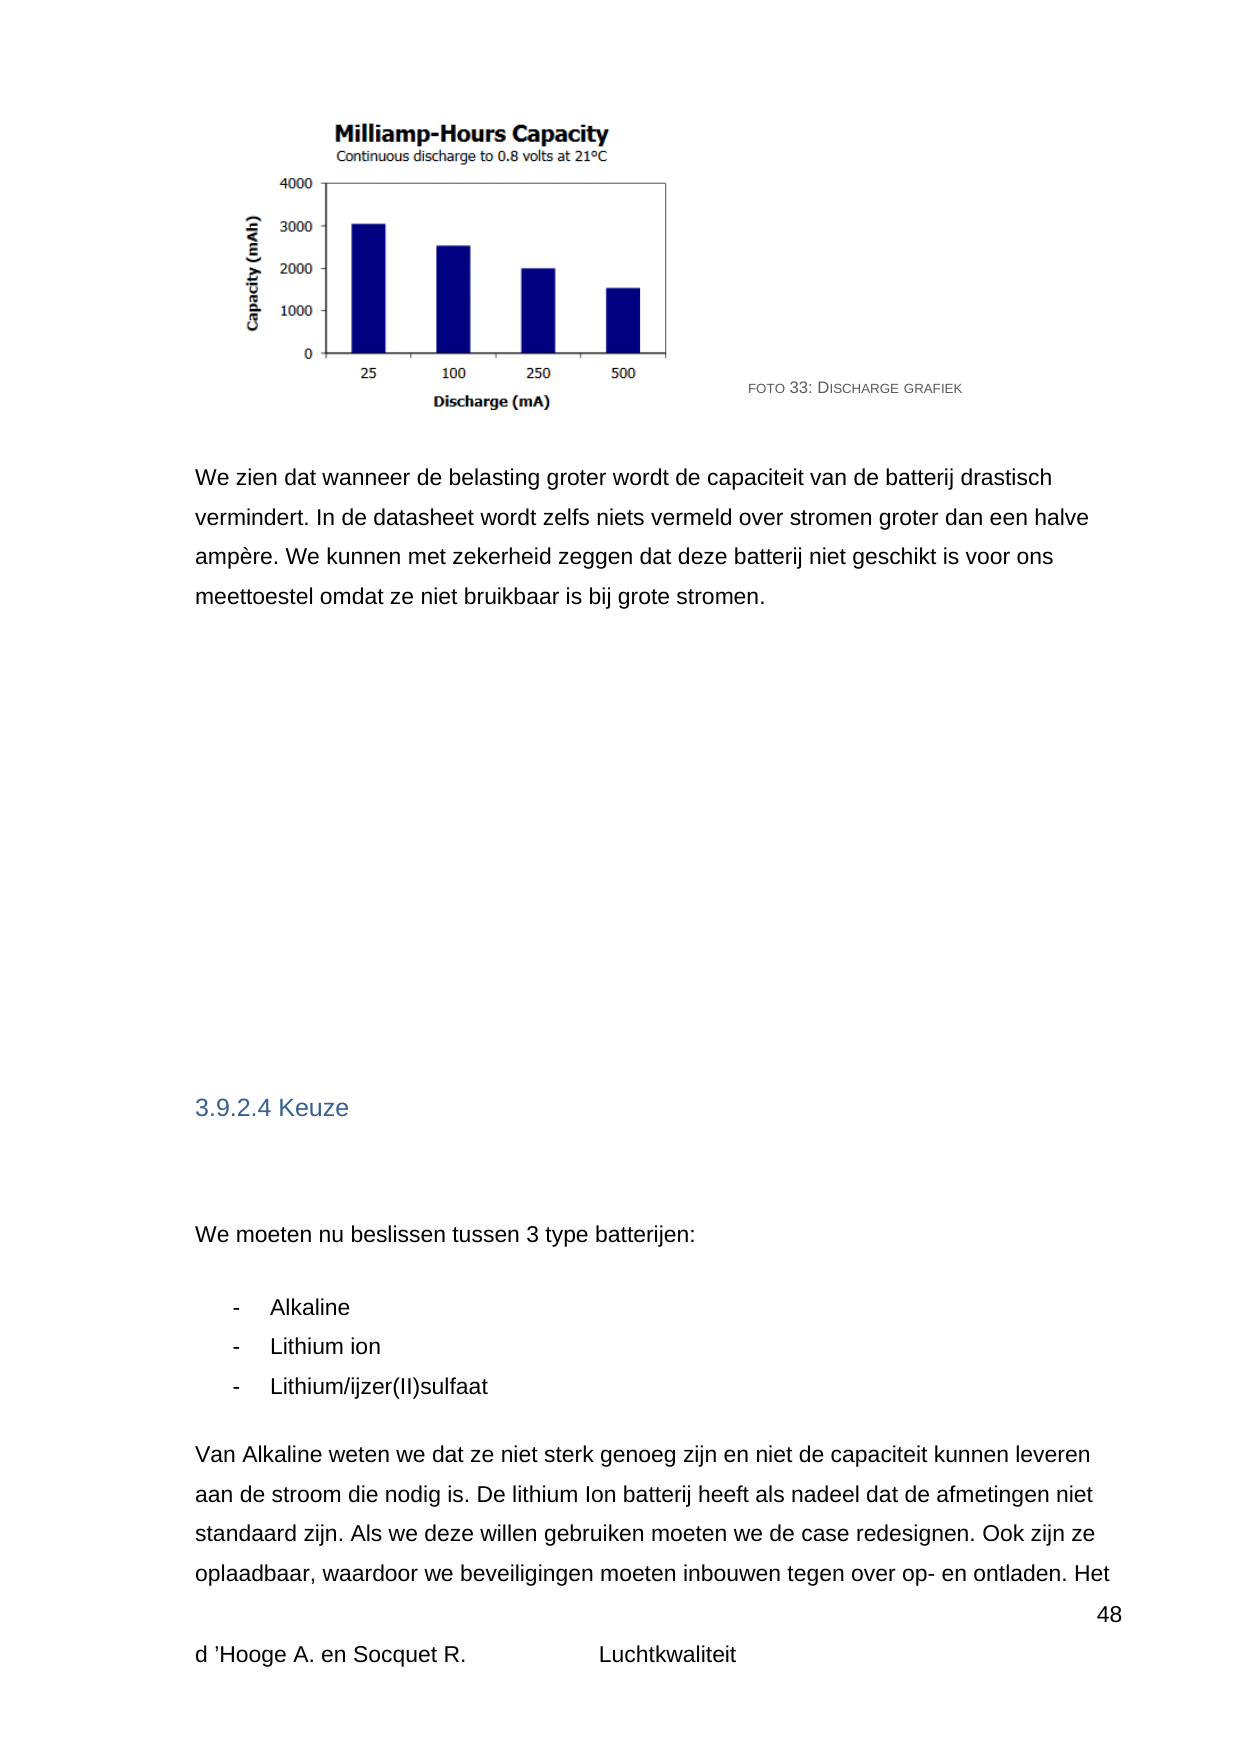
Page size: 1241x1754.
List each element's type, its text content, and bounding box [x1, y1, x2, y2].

subtitle 3.9.2.4 Keuze [195, 1092, 1122, 1121]
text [195, 1441, 1122, 1586]
text We zien dat wanneer de belasting groter wordt de capaciteit van de batterij drastisch vermindert. In de datasheet wordt zelfs niets vermeld over stromen groter dan een halve ampère. We kunnen met zekerheid zeggen dat deze batterij niet geschikt is voor ons meettoestel omdat ze niet bruikbaar is bij grote stromen. [195, 464, 1122, 609]
list Alkaline [232, 1294, 1122, 1320]
list Lithium ion [232, 1333, 1122, 1359]
picture [201, 118, 697, 418]
list Lithium/ijzer(II)sulfaat [232, 1373, 1122, 1399]
text We moeten nu beslissen tussen 3 type batterijen: [195, 1221, 1122, 1247]
